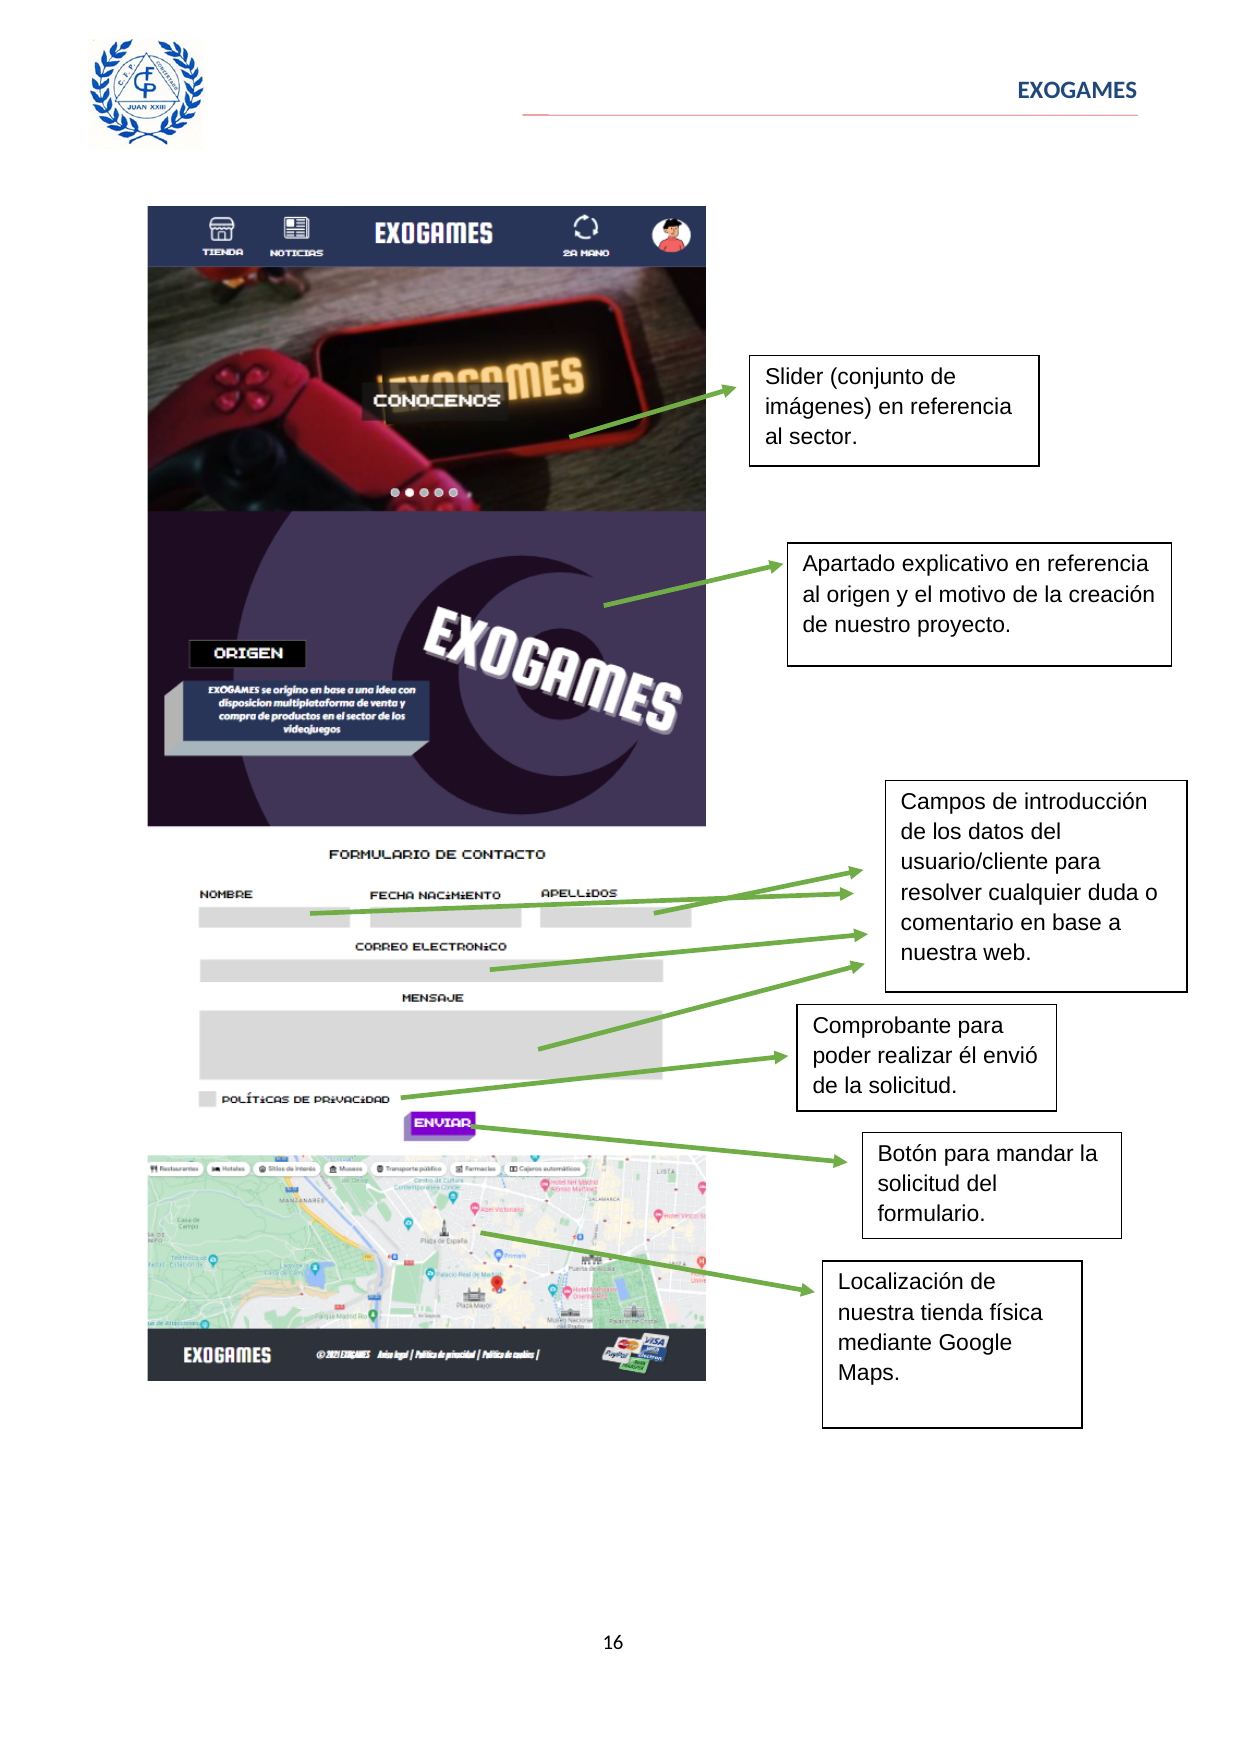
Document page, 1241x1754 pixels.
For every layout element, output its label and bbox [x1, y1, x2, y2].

picture [147, 206, 706, 1381]
picture [87, 39, 206, 152]
